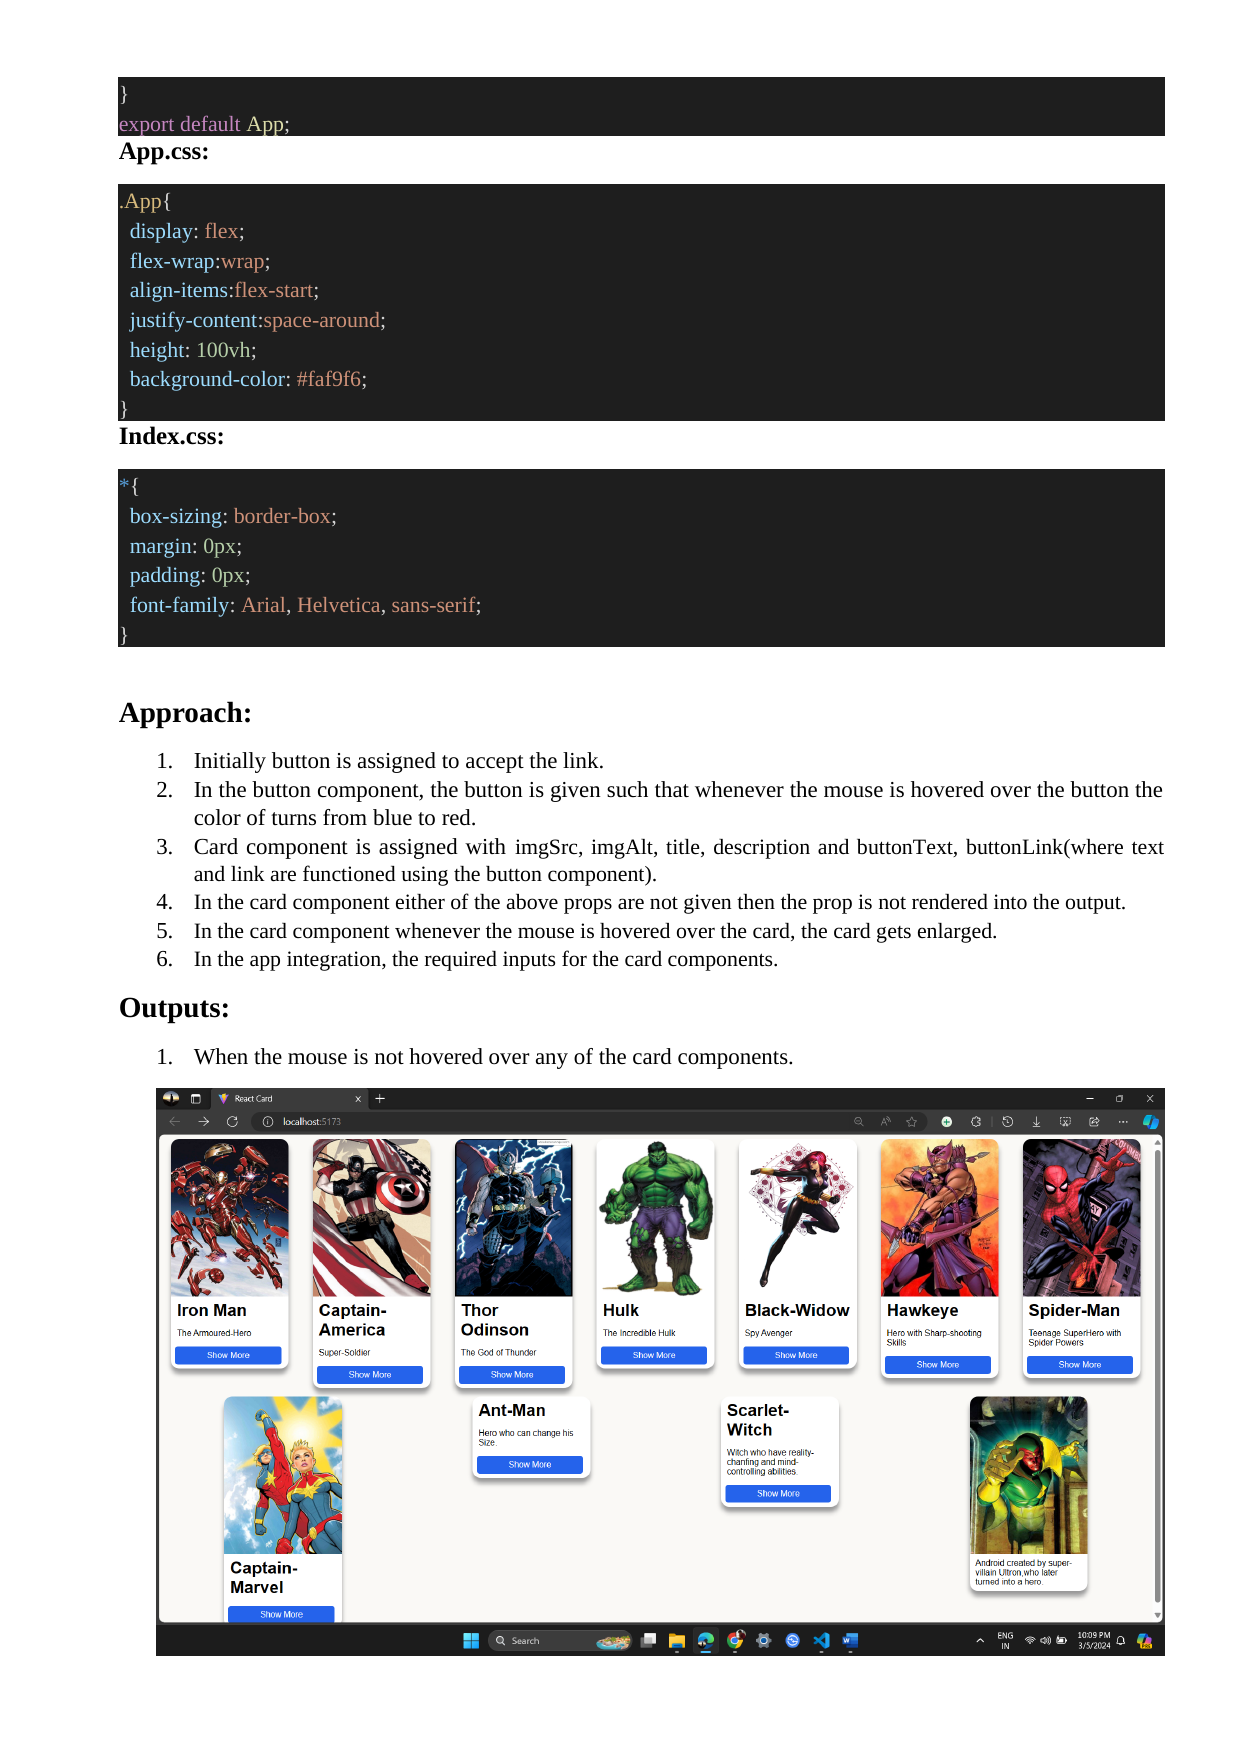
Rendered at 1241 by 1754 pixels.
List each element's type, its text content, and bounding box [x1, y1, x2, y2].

list In the card component whenever the mouse is hovered over the card, the card gets enlarged. [156, 917, 1165, 943]
text App.css: [118, 136, 1165, 165]
list In the app integration, the required inputs for the card components. [156, 945, 1165, 972]
list In the card component either of the above props are not given then the prop is not rendered into the output. [156, 888, 1165, 915]
text } [118, 77, 1165, 106]
text align-items:flex-start; [118, 273, 1165, 302]
text *{ [118, 469, 1165, 499]
list When the mouse is not hovered over any of the card components. [156, 1043, 1165, 1069]
picture [156, 1088, 1165, 1656]
text flex-wrap:wrap; [118, 243, 1165, 273]
list In the button component, the button is given such that whenever the mouse is hovered over the button the color of turns from blue to red. [156, 776, 1165, 831]
text margin: 0px; [118, 528, 1165, 558]
text justify-content:space-around; [118, 302, 1165, 332]
text Index.css: [118, 421, 1165, 450]
list Card component is assigned with imgSrc, imgAlt, title, description and buttonText, buttonLink(where text and link are functioned using the button component). [156, 833, 1165, 886]
text Outputs: [118, 990, 1165, 1024]
text font-family: Arial, Helvetica, sans-serif; [118, 588, 1165, 617]
text padding: 0px; [118, 558, 1165, 588]
text .App{ [118, 184, 1165, 213]
text height: 100vh; [118, 332, 1165, 362]
text Approach: [118, 695, 1165, 728]
list Initially button is assigned to accept the link. [156, 748, 1165, 774]
text background-color: #faf9f6; [118, 362, 1165, 392]
text box-sizing: border-box; [118, 499, 1165, 528]
text display: flex; [118, 213, 1165, 243]
text } [118, 392, 1165, 421]
text } [118, 617, 1165, 647]
text export default App; [118, 106, 1165, 136]
